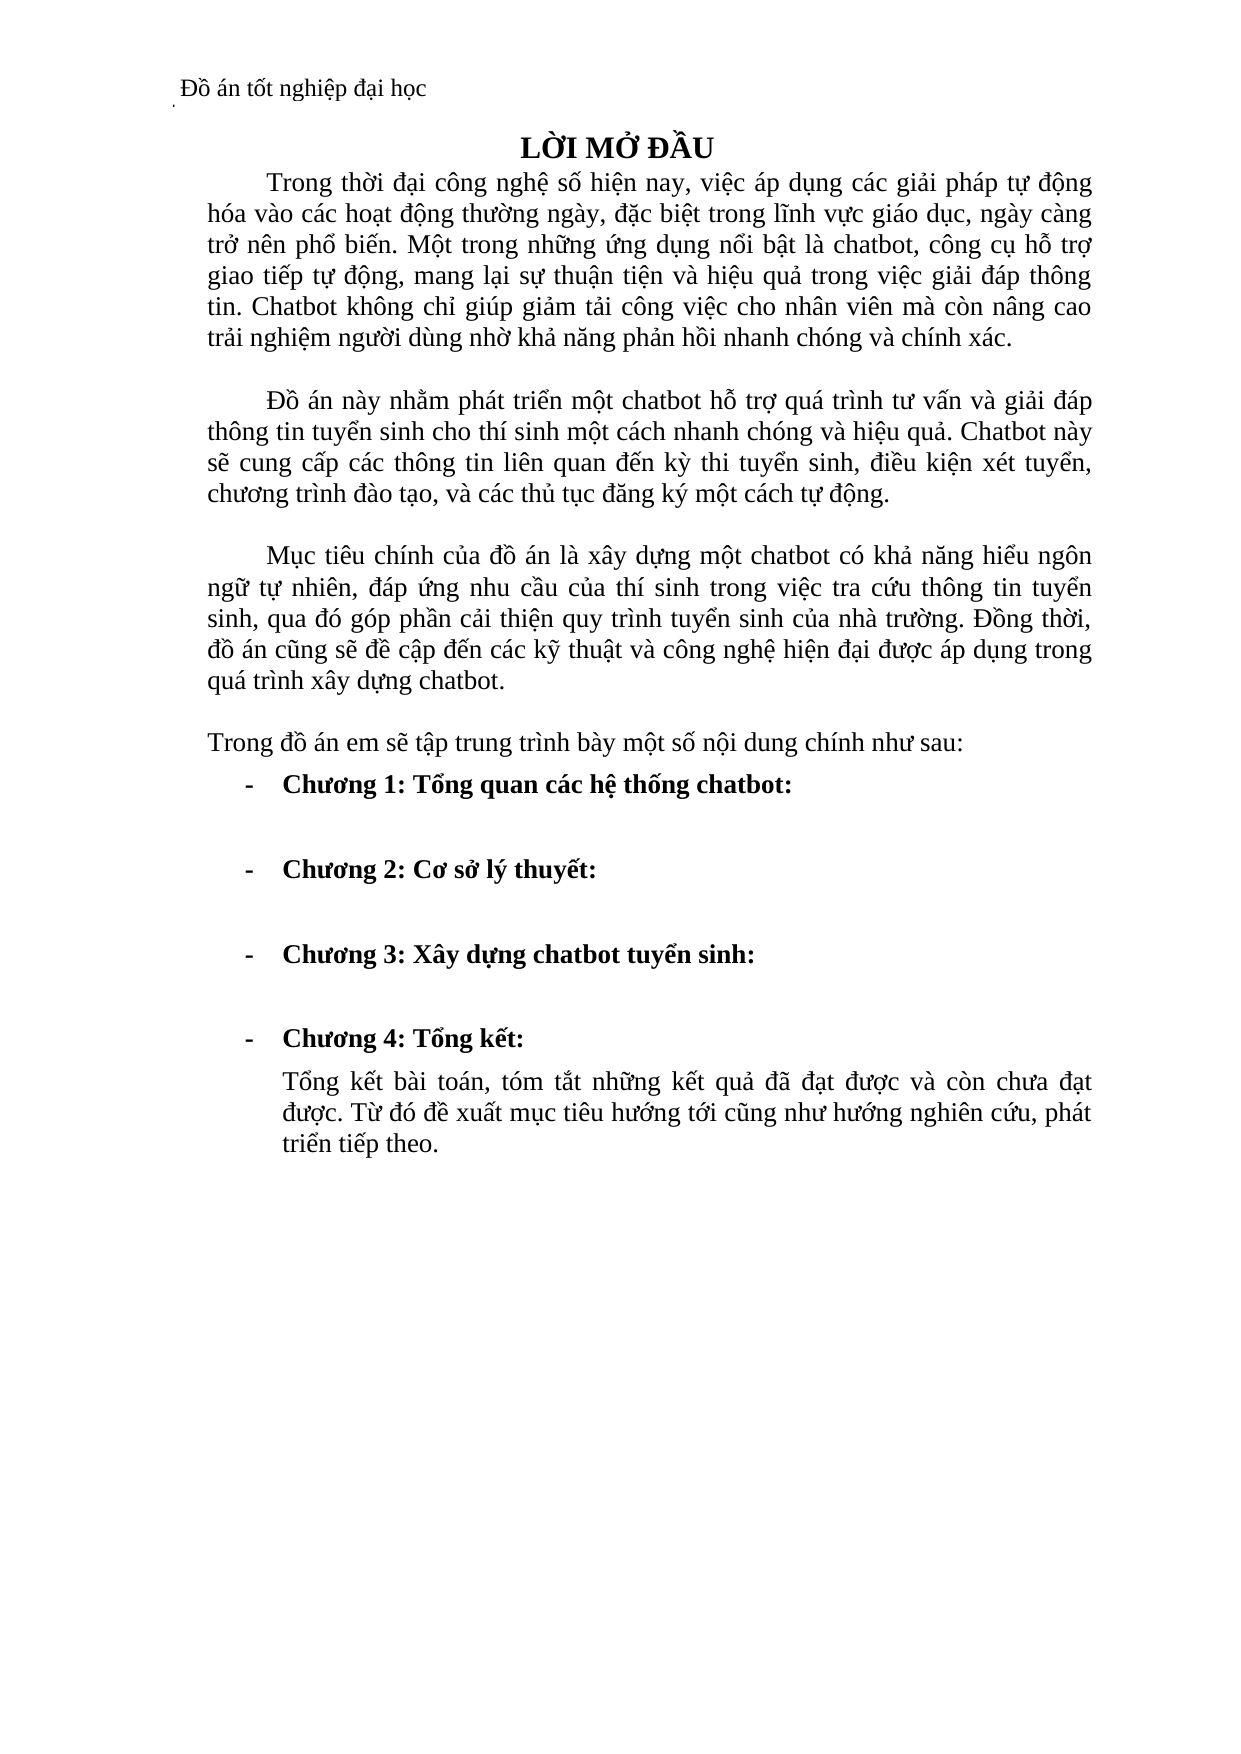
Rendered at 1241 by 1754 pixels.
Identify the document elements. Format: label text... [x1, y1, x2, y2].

text Tổng kết bài toán, tóm tắt những kết quả đã đạt được và còn chưa đạt được. Từ đó đề xuất mục tiêu hướng tới cũng như hướng nghiên cứu, phát triển tiếp theo. [282, 1065, 1093, 1158]
list Chương 1: Tổng quan các hệ thống chatbot: [244, 769, 1093, 800]
text Trong thời đại công nghệ số hiện nay, việc áp dụng các giải pháp tự động hóa vào các hoạt động thường ngày, đặc biệt trong lĩnh vực giáo dục, ngày càng trở nên phổ biến. Một trong những ứng dụng nổi bật là chatbot, công cụ hỗ trợ giao tiếp tự động, mang lại sự thuận tiện và hiệu quả trong việc giải đáp thông tin. Chatbot không chỉ giúp giảm tải công việc cho nhân viên mà còn nâng cao trải nghiệm người dùng nhờ khả năng phản hồi nhanh chóng và chính xác. [207, 166, 1093, 353]
list Chương 3: Xây dựng chatbot tuyển sinh: [244, 938, 1093, 969]
list Chương 4: Tổng kết: [244, 1022, 1093, 1053]
subtitle LỜI MỞ ĐẦU [219, 130, 1016, 166]
text Mục tiêu chính của đồ án là xây dựng một chatbot có khả năng hiểu ngôn ngữ tự nhiên, đáp ứng nhu cầu của thí sinh trong việc tra cứu thông tin tuyển sinh, qua đó góp phần cải thiện quy trình tuyển sinh của nhà trường. Đồng thời, đồ án cũng sẽ đề cập đến các kỹ thuật và công nghệ hiện đại được áp dụng trong quá trình xây dựng chatbot. [207, 539, 1093, 695]
text Đồ án này nhằm phát triển một chatbot hỗ trợ quá trình tư vấn và giải đáp thông tin tuyển sinh cho thí sinh một cách nhanh chóng và hiệu quả. Chatbot này sẽ cung cấp các thông tin liên quan đến kỳ thi tuyển sinh, điều kiện xét tuyển, chương trình đào tạo, và các thủ tục đăng ký một cách tự động. [207, 384, 1093, 508]
text Trong đồ án em sẽ tập trung trình bày một số nội dung chính như sau: [207, 726, 1093, 757]
list Chương 2: Cơ sở lý thuyết: [244, 853, 1093, 884]
